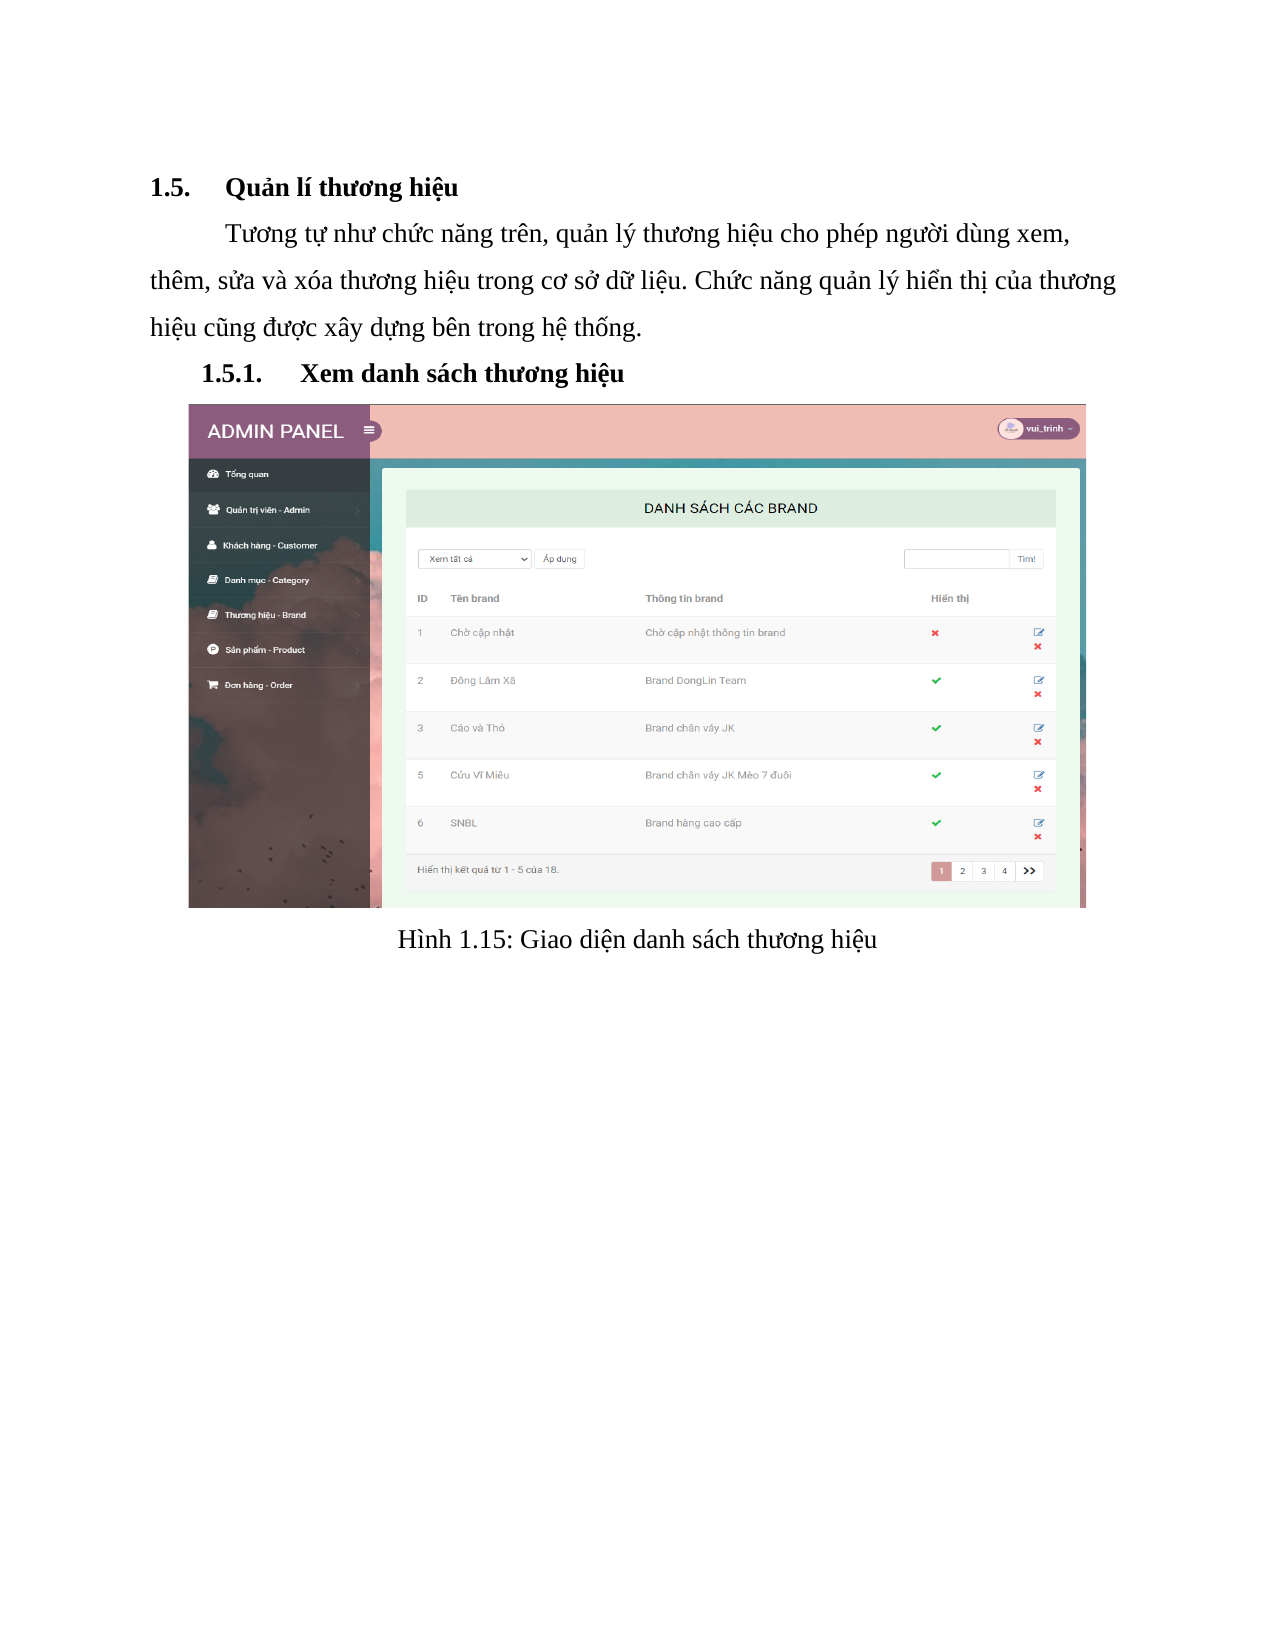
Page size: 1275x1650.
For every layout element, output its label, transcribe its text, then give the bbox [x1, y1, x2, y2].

subtitle Quản lí thương hiệu [150, 171, 1125, 202]
subtitle Xem danh sách thương hiệu [201, 357, 1125, 389]
picture [188, 404, 1087, 908]
text Tương tự như chức năng trên, quản lý thương hiệu cho phép người dùng xem, thêm, sửa và xóa thương hiệu trong cơ sở dữ liệu. Chức năng quản lý hiển thị của thương hiệu cũng được xây dựng bên trong hệ thống. [150, 217, 1125, 342]
